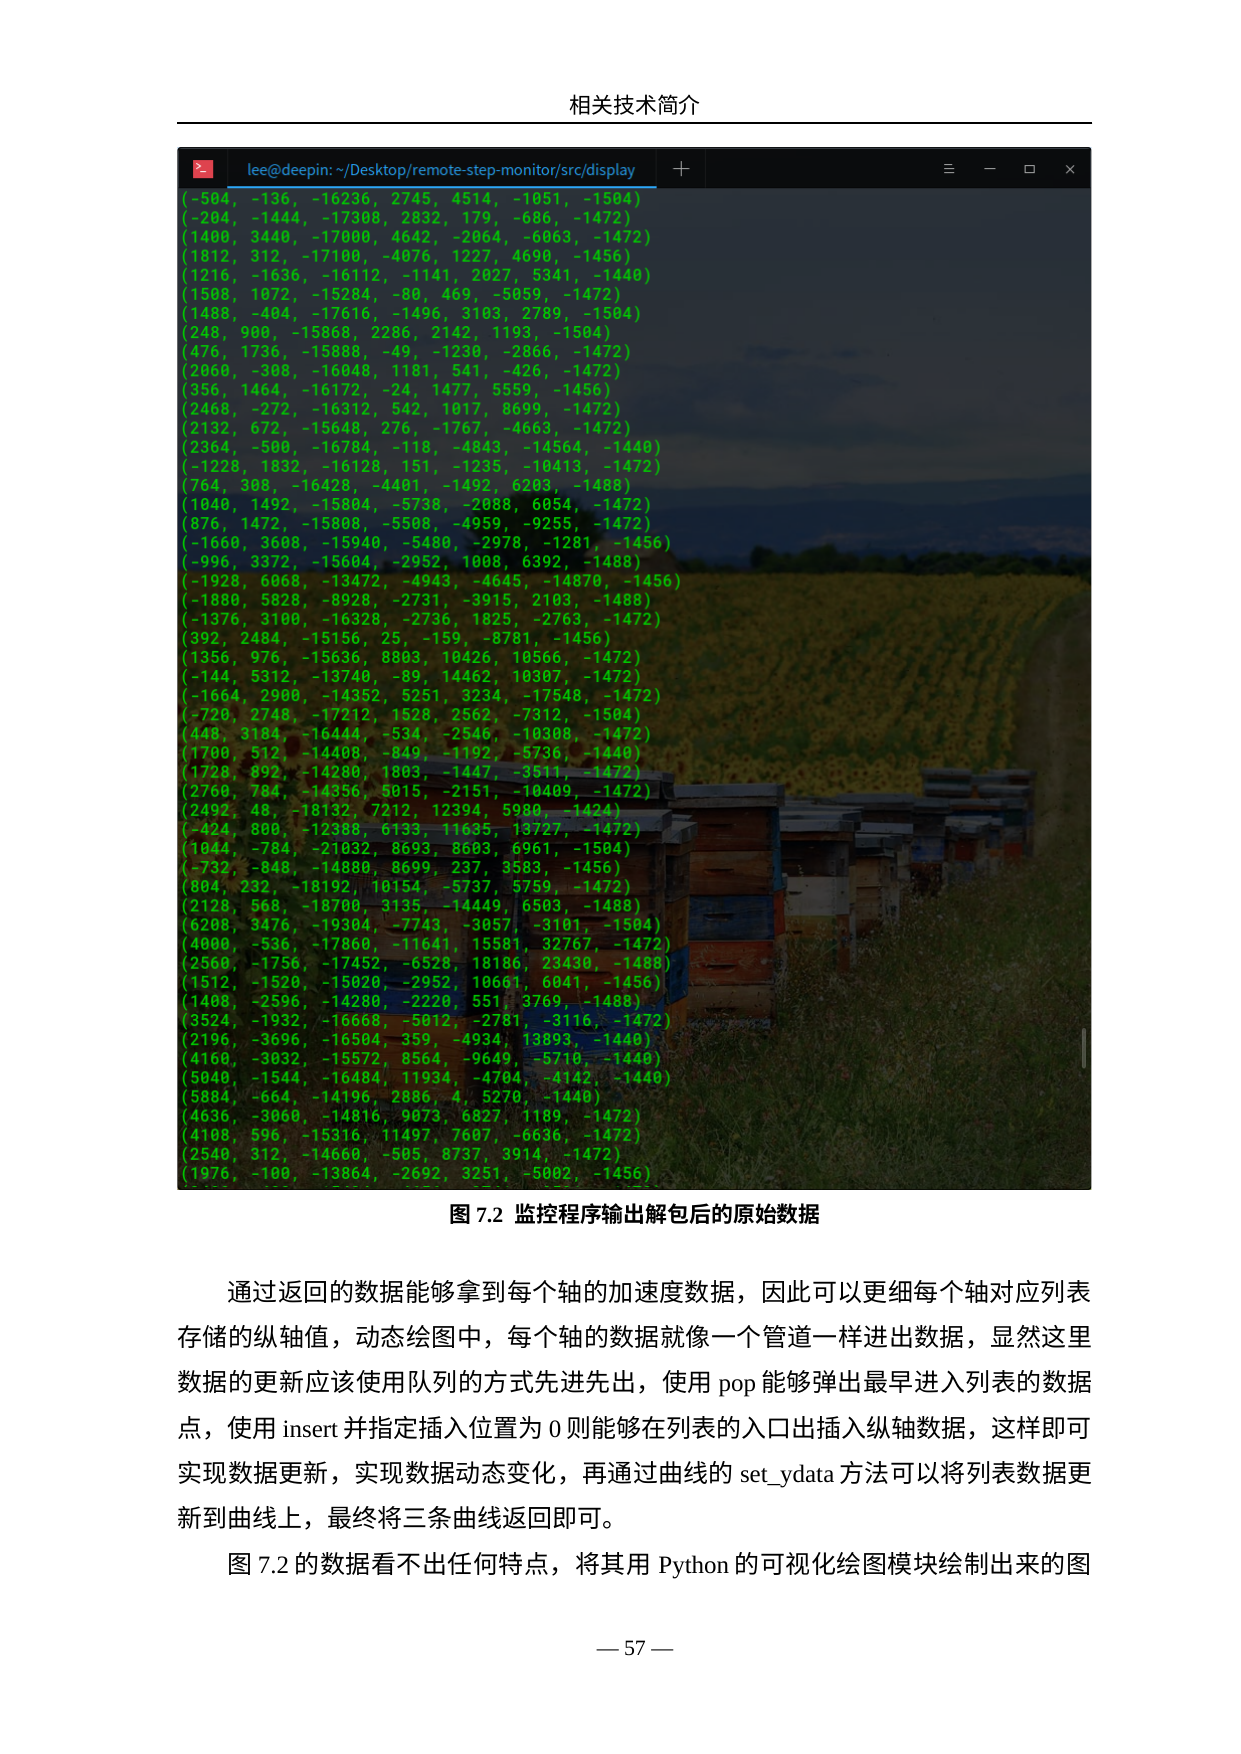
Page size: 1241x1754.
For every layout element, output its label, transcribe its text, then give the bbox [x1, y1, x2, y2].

picture [177, 147, 1092, 1190]
text 图7.2 监控程序输出解包后的原始数据 [177, 1197, 1092, 1228]
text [177, 1544, 1092, 1580]
text 通过返回的数据能够拿到每个轴的加速度数据，因此可以更细每个轴对应列表存储的纵轴值，动态绘图中，每个轴的数据就像一个管道一样进出数据，显然这里数据的更新应该使用队列的方式先进先出，使用pop能够弹出最早进入列表的数据点，使用insert并指定插入位置为0则能够在列表的入口出插入纵轴数据，这样即可实现数据更新，实现数据动态变化，再通过曲线的set_ydata方法可以将列表数据更新到曲线上，最终将三条曲线返回即可。 [177, 1272, 1092, 1535]
